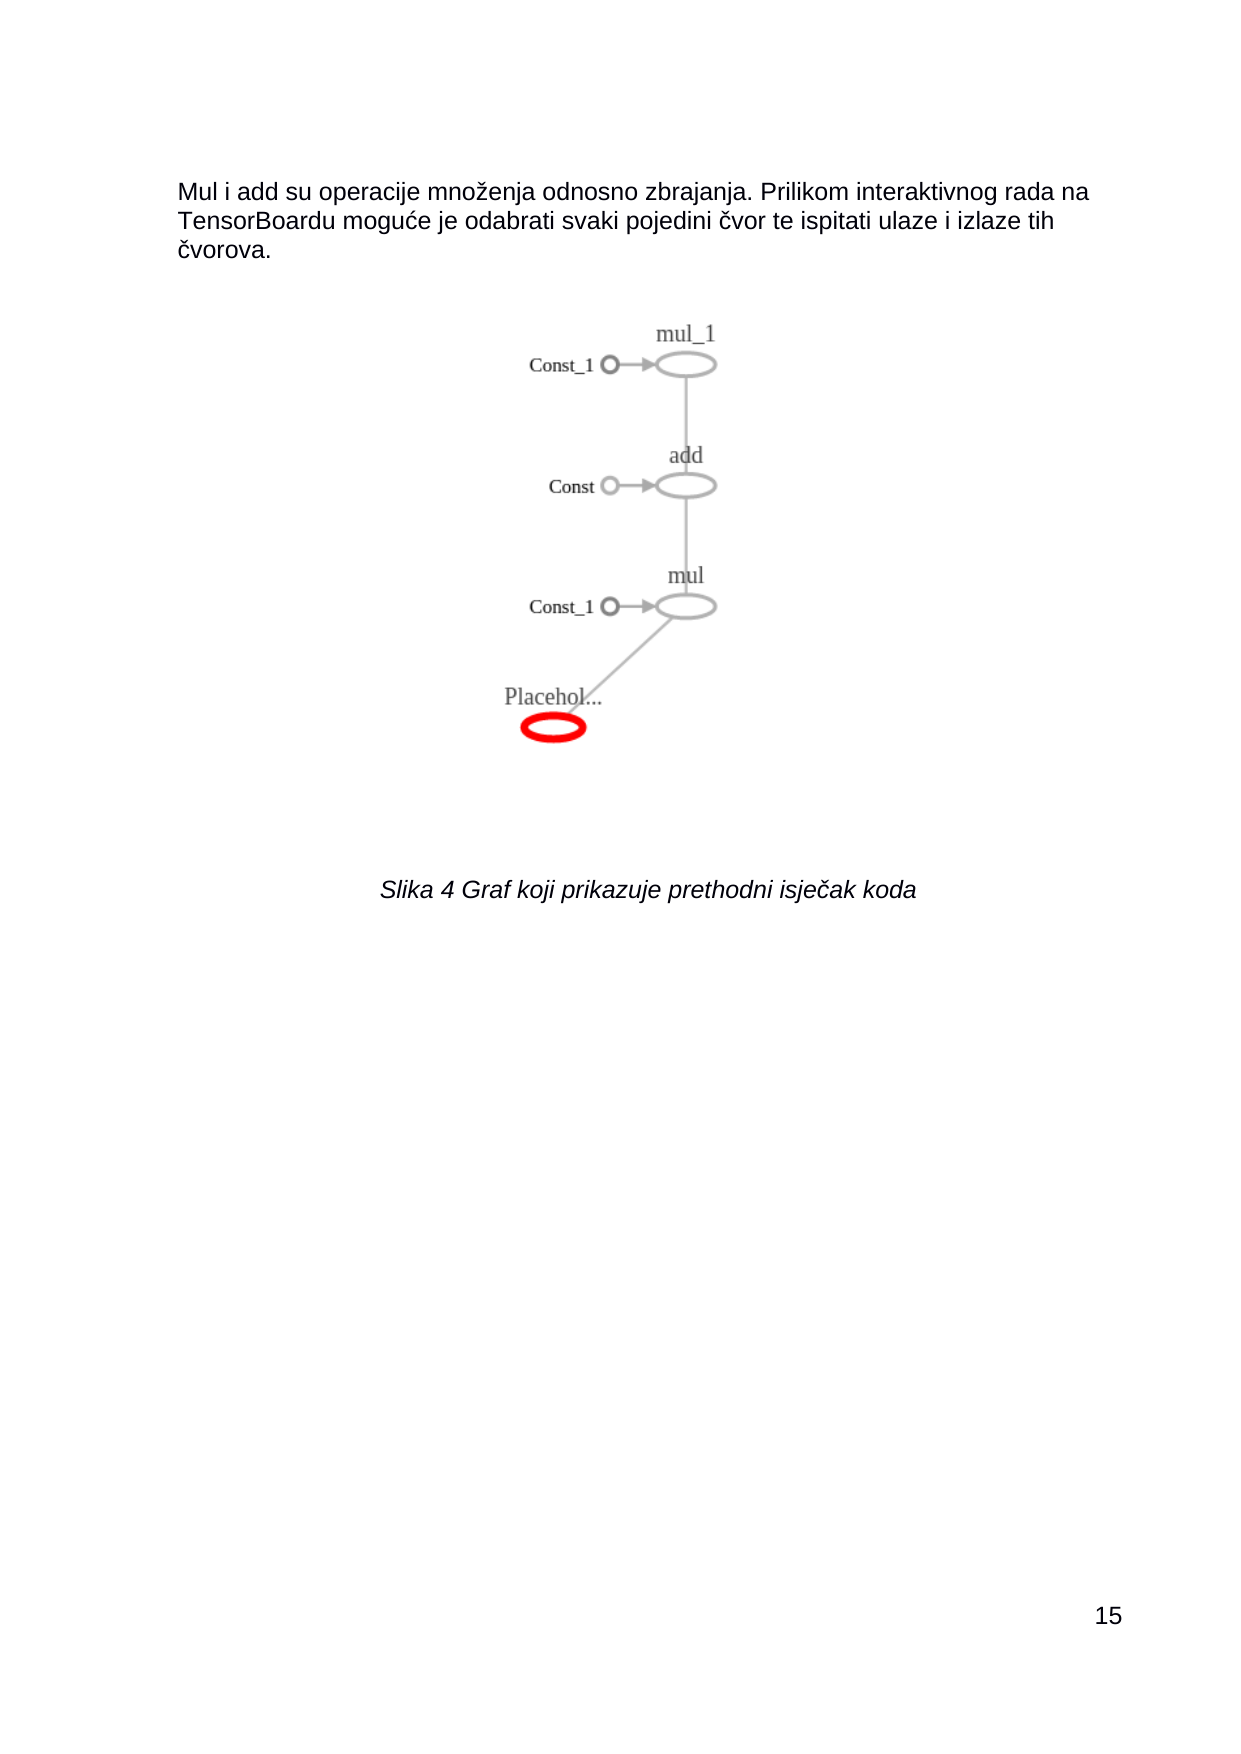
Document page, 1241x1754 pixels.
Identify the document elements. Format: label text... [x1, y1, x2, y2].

text Slika 4 Graf koji prikazuje prethodni isječak koda [177, 875, 1122, 904]
picture [462, 276, 838, 851]
text Mul i add su operacije množenja odnosno zbrajanja. Prilikom interaktivnog rada na TensorBoardu moguće je odabrati svaki pojedini čvor te ispitati ulaze i izlaze tih čvorova. [177, 177, 1122, 263]
